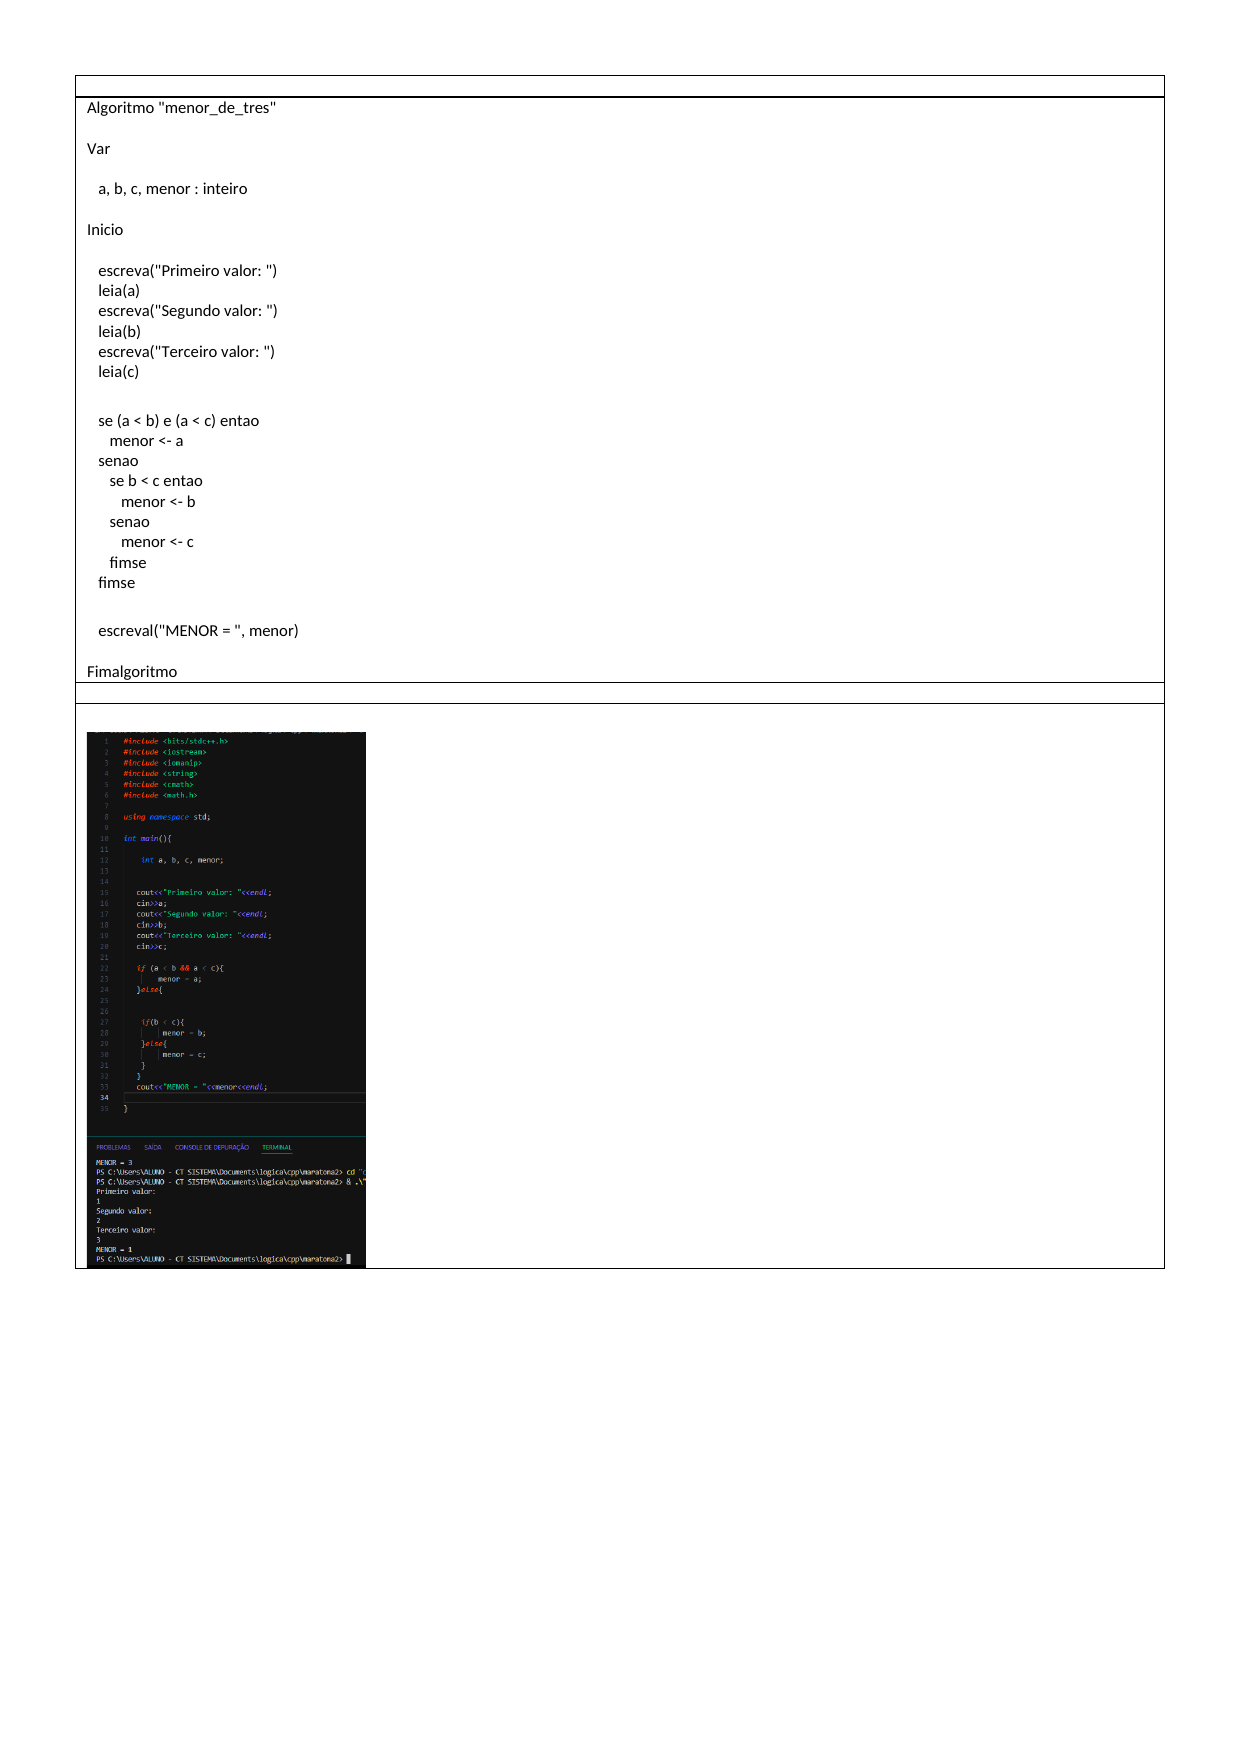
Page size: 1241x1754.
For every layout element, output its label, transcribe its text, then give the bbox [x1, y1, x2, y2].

picture [86, 732, 366, 1268]
table_header [76, 76, 1164, 96]
table_cell Algoritmo "menor_de_tres" Var a, b, c, menor : inteiro Inicio escreva("Primeiro valor: ") leia(a) escreva("Segundo valor: ") leia(b) escreva("Terceiro valor: ") leia(c) se (a < b) e (a < c) entao menor <- a senao se b < c entao menor <- b senao menor <- c fimse fimse escreval("MENOR = ", menor) Fimalgoritmo [76, 98, 1164, 682]
table_cell [76, 683, 1164, 703]
table_cell [76, 704, 1164, 1268]
